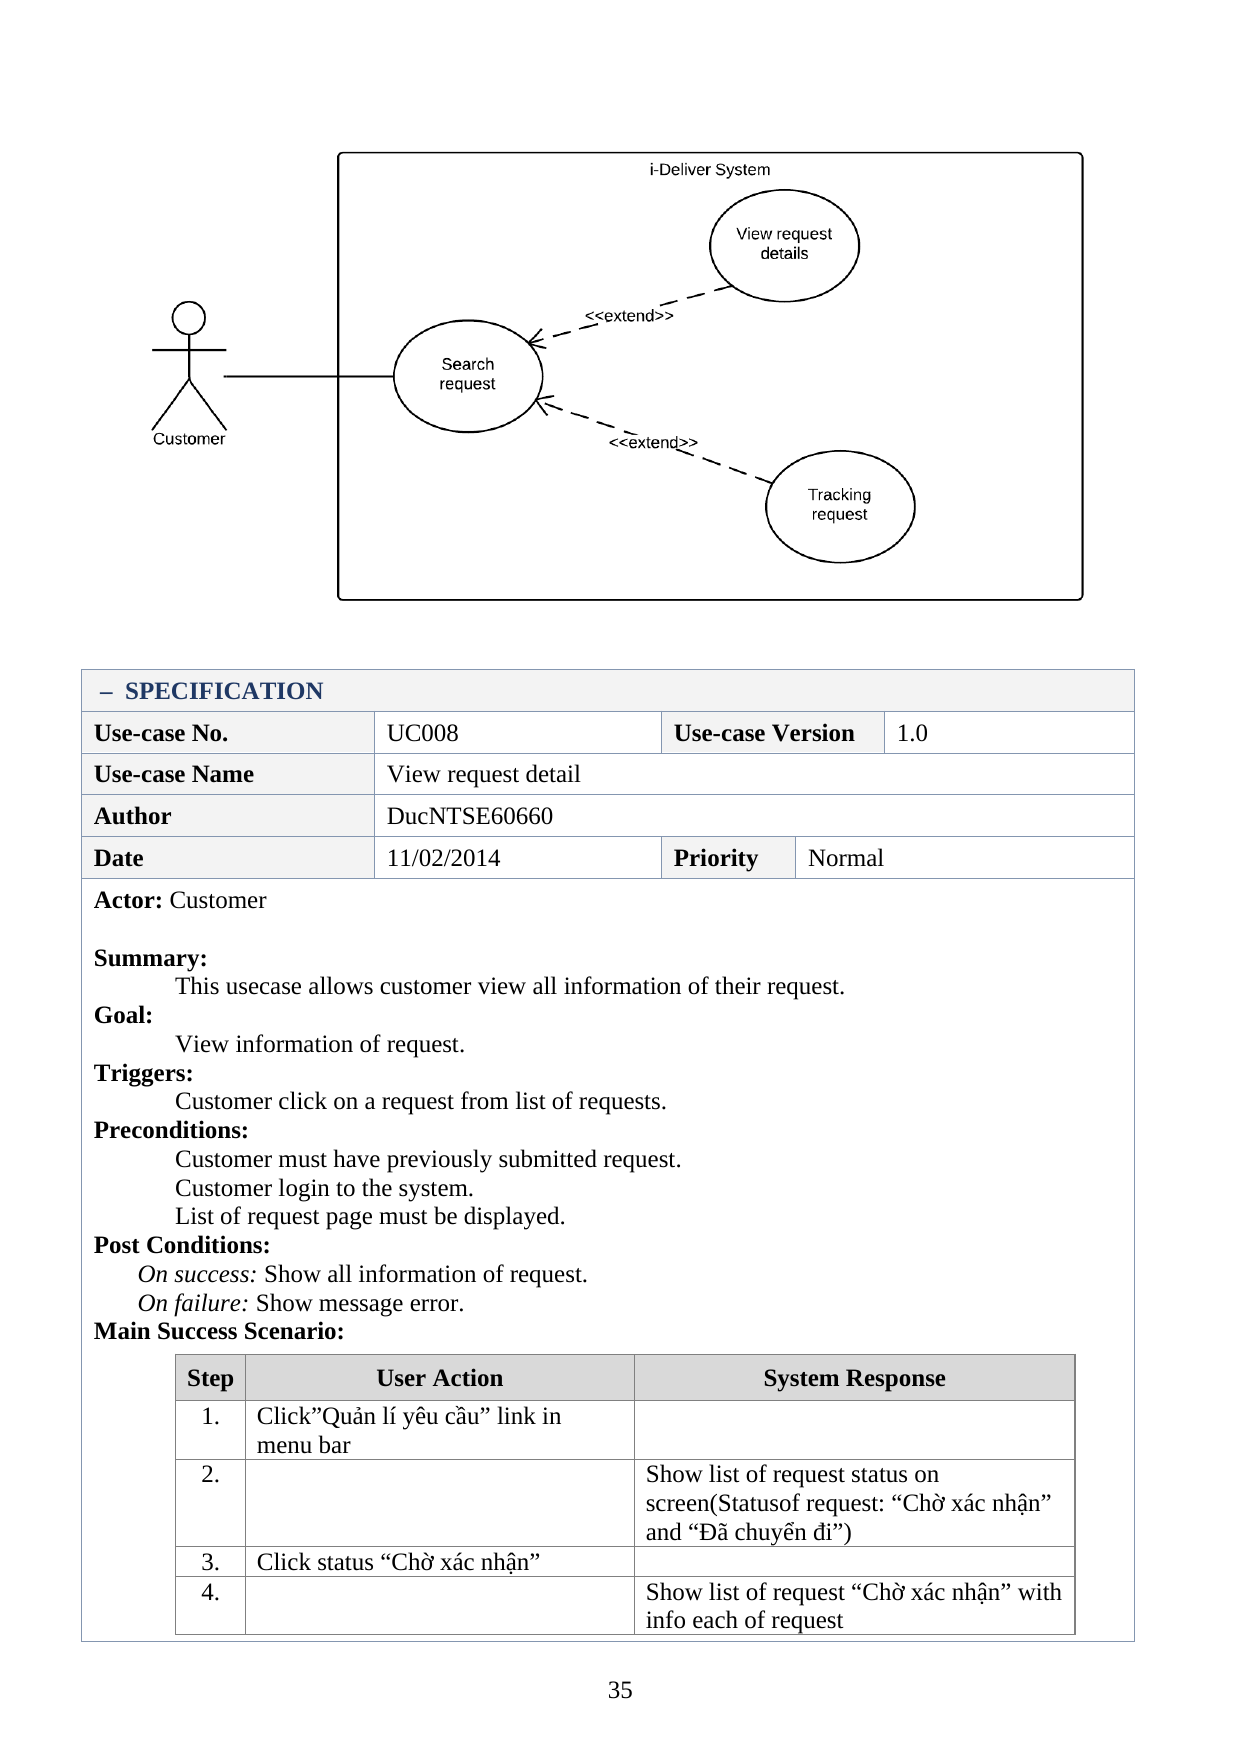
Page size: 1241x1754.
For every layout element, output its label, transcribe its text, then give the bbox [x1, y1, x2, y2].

table_cell 11/02/2014 [375, 837, 661, 878]
table_cell Normal [796, 837, 1134, 878]
table_cell Use-case Name [82, 754, 374, 794]
table_cell Priority [662, 837, 795, 878]
table_cell 1.0 [885, 712, 1134, 752]
table_cell Use-case No. [82, 712, 374, 752]
table_cell View request detail [375, 754, 1134, 794]
table_cell DucNTSE60660 [375, 795, 1134, 836]
table_cell Use-case Version [662, 712, 884, 752]
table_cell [82, 879, 1134, 1641]
table_cell UC008 [375, 712, 661, 752]
table_cell Author [82, 795, 374, 836]
table_header – SPECIFICATION [82, 670, 1134, 711]
table_cell Date [82, 837, 374, 878]
picture [112, 103, 1128, 650]
